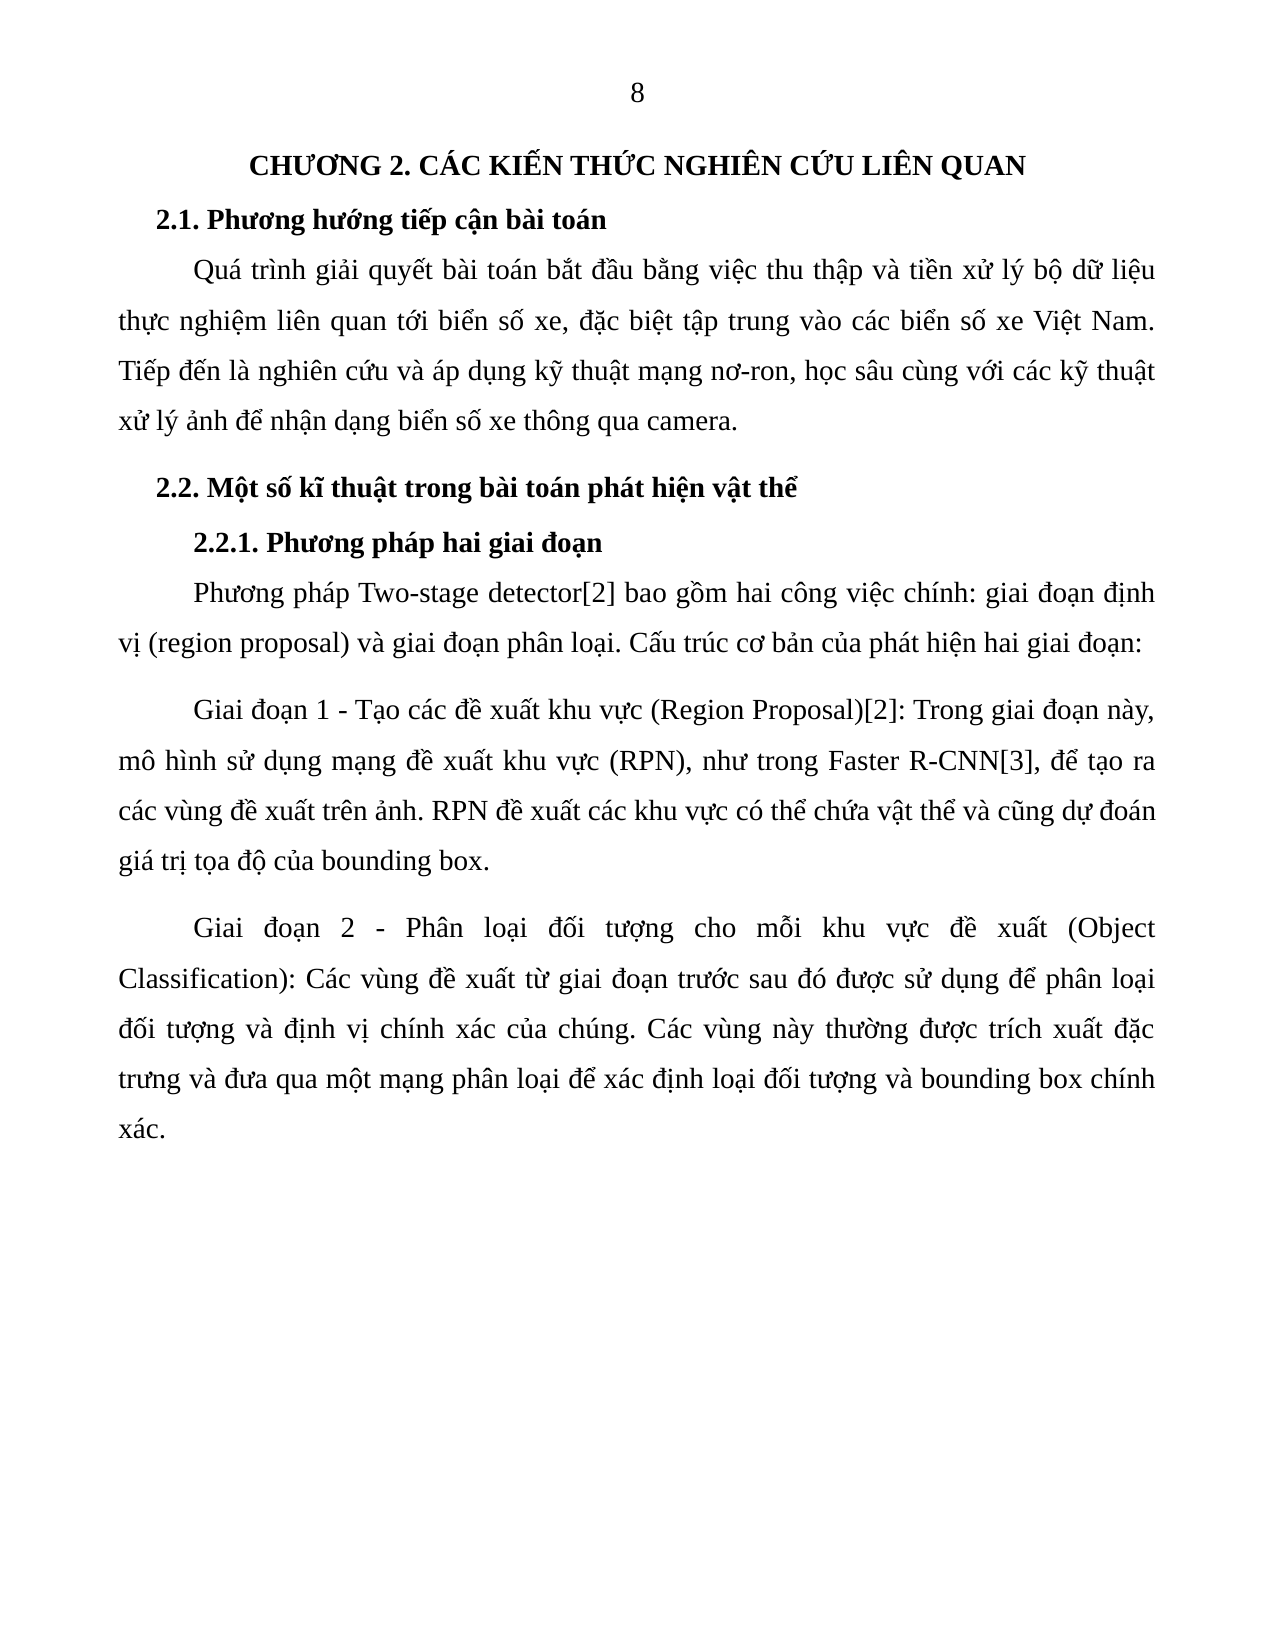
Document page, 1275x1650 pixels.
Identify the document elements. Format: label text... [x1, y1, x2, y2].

subtitle CÁC KIẾN THỨC NGHIÊN CỨU LIÊN QUAN [118, 148, 1157, 181]
text Giai đoạn 2 - Phân loại đối tượng cho mỗi khu vực đề xuất (Object Classification): Các vùng đề xuất từ giai đoạn trước sau đó được sử dụng để phân loại đối tượng và định vị chính xác của chúng. Các vùng này thường được trích xuất đặc trưng và đưa qua một mạng phân loại để xác định loại đối tượng và bounding box chính xác. [118, 910, 1157, 1145]
text Quá trình giải quyết bài toán bắt đầu bằng việc thu thập và tiền xử lý bộ dữ liệu thực nghiệm liên quan tới biển số xe, đặc biệt tập trung vào các biển số xe Việt Nam. Tiếp đến là nghiên cứu và áp dụng kỹ thuật mạng nơ-ron, học sâu cùng với các kỹ thuật xử lý ảnh để nhận dạng biển số xe thông qua camera. [118, 252, 1157, 437]
subtitle Phương pháp hai giai đoạn [193, 525, 1157, 558]
subtitle Phương hướng tiếp cận bài toán [156, 202, 1157, 236]
text Phương pháp Two-stage detector[2] bao gồm hai công việc chính: giai đoạn định vị (region proposal) và giai đoạn phân loại. Cấu trúc cơ bản của phát hiện hai giai đoạn: [118, 575, 1157, 659]
text Giai đoạn 1 - Tạo các đề xuất khu vực (Region Proposal)[2]: Trong giai đoạn này, mô hình sử dụng mạng đề xuất khu vực (RPN), như trong Faster R-CNN[3], để tạo ra các vùng đề xuất trên ảnh. RPN đề xuất các khu vực có thể chứa vật thể và cũng dự đoán giá trị tọa độ của bounding box. [118, 692, 1157, 877]
subtitle Một số kĩ thuật trong bài toán phát hiện vật thể [156, 470, 1157, 504]
